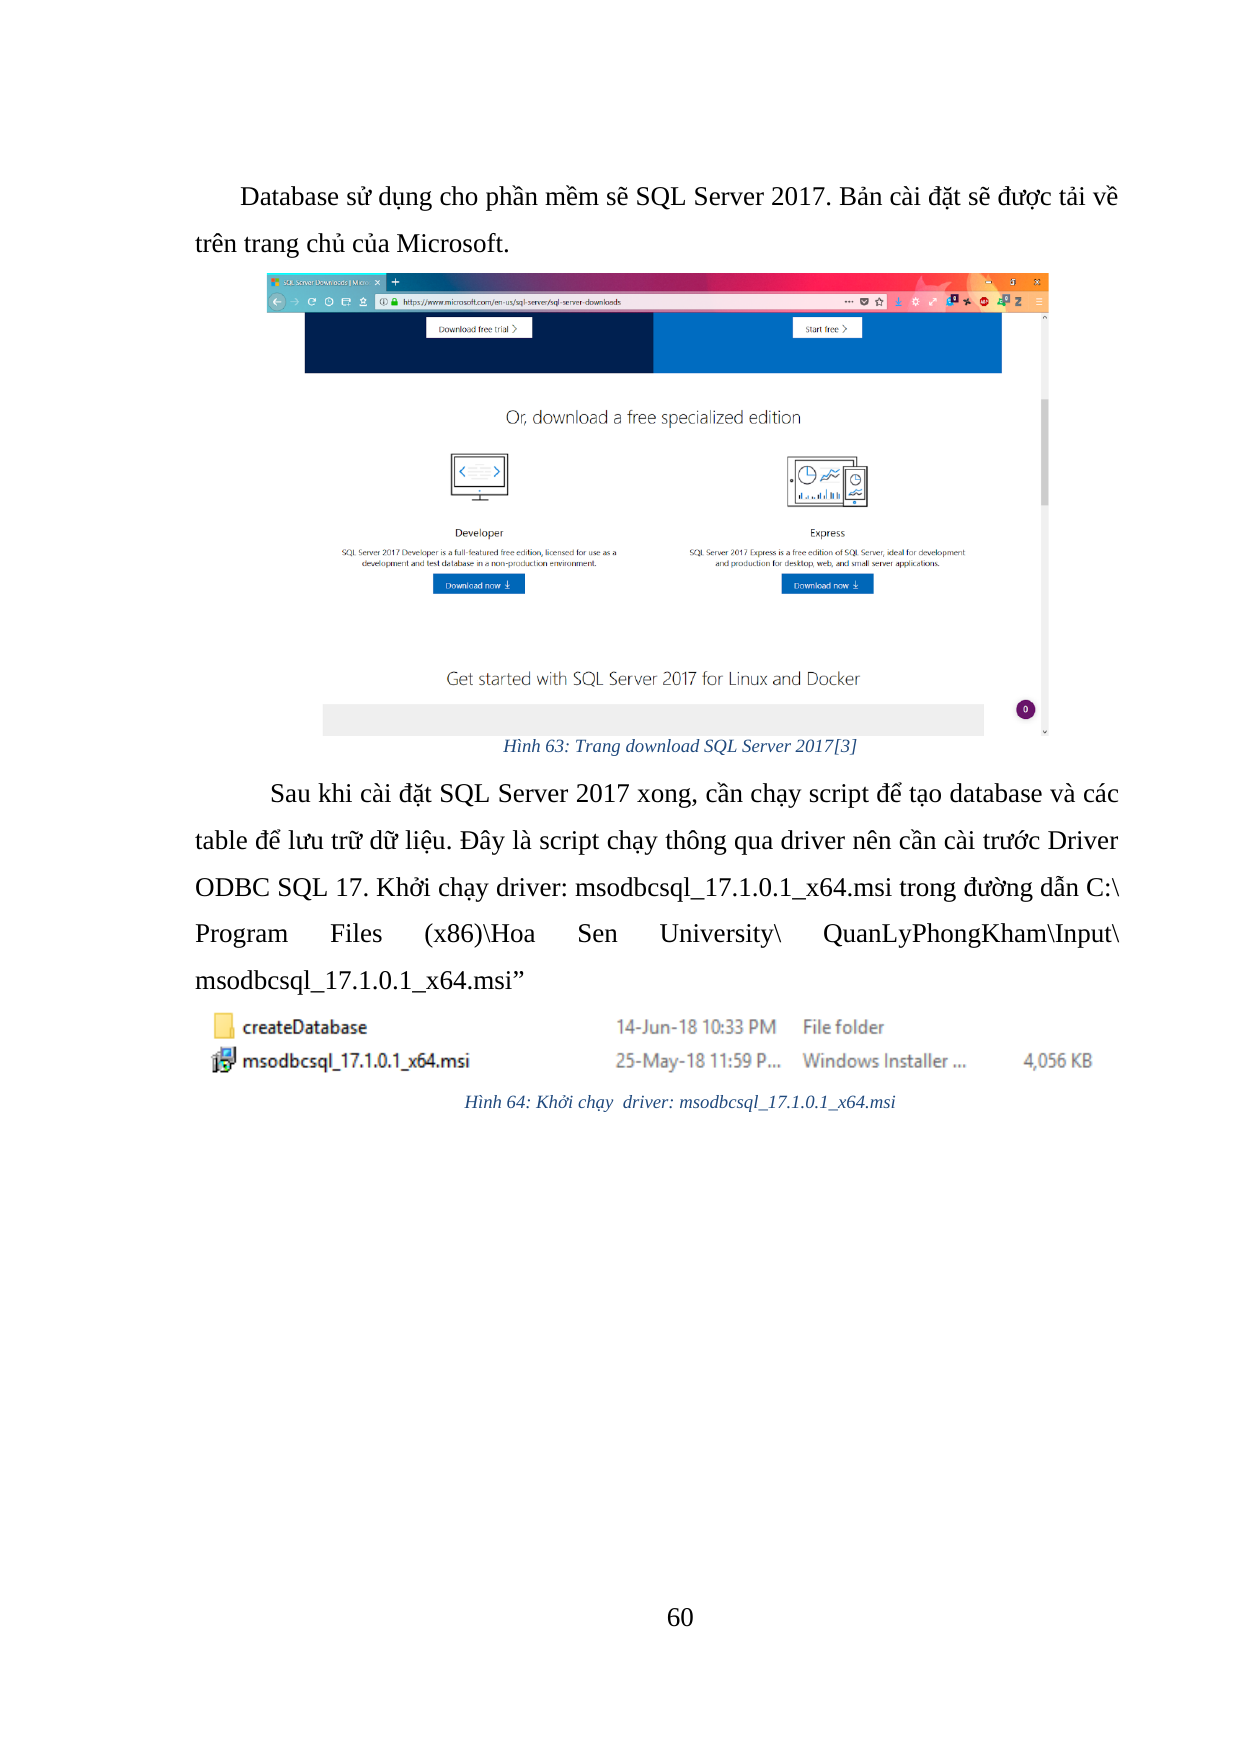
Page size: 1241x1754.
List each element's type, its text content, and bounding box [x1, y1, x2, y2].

picture [266, 273, 1049, 736]
picture [202, 1010, 1113, 1092]
text Database sử dụng cho phần mềm sẽ SQL Server 2017. Bản cài đặt sẽ được tải về trên trang chủ của Microsoft. [195, 180, 1120, 258]
text Hình 64: Khởi chạy driver: msodbcsql_17.1.0.1_x64.msi [195, 1091, 1120, 1113]
text Sau khi cài đặt SQL Server 2017 xong, cần chạy script để tạo database và các table để lưu trữ dữ liệu. Đây là script chạy thông qua driver nên cần cài trước Driver ODBC SQL 17. Khởi chạy driver: msodbcsql_17.1.0.1_x64.msi trong đường dẫn C:\Program Files (x86)\Hoa Sen University\ QuanLyPhongKham\Input\ msodbcsql_17.1.0.1_x64.msi” [195, 777, 1120, 995]
text Hình 63: Trang download SQL Server 2017[3] [195, 735, 1120, 757]
